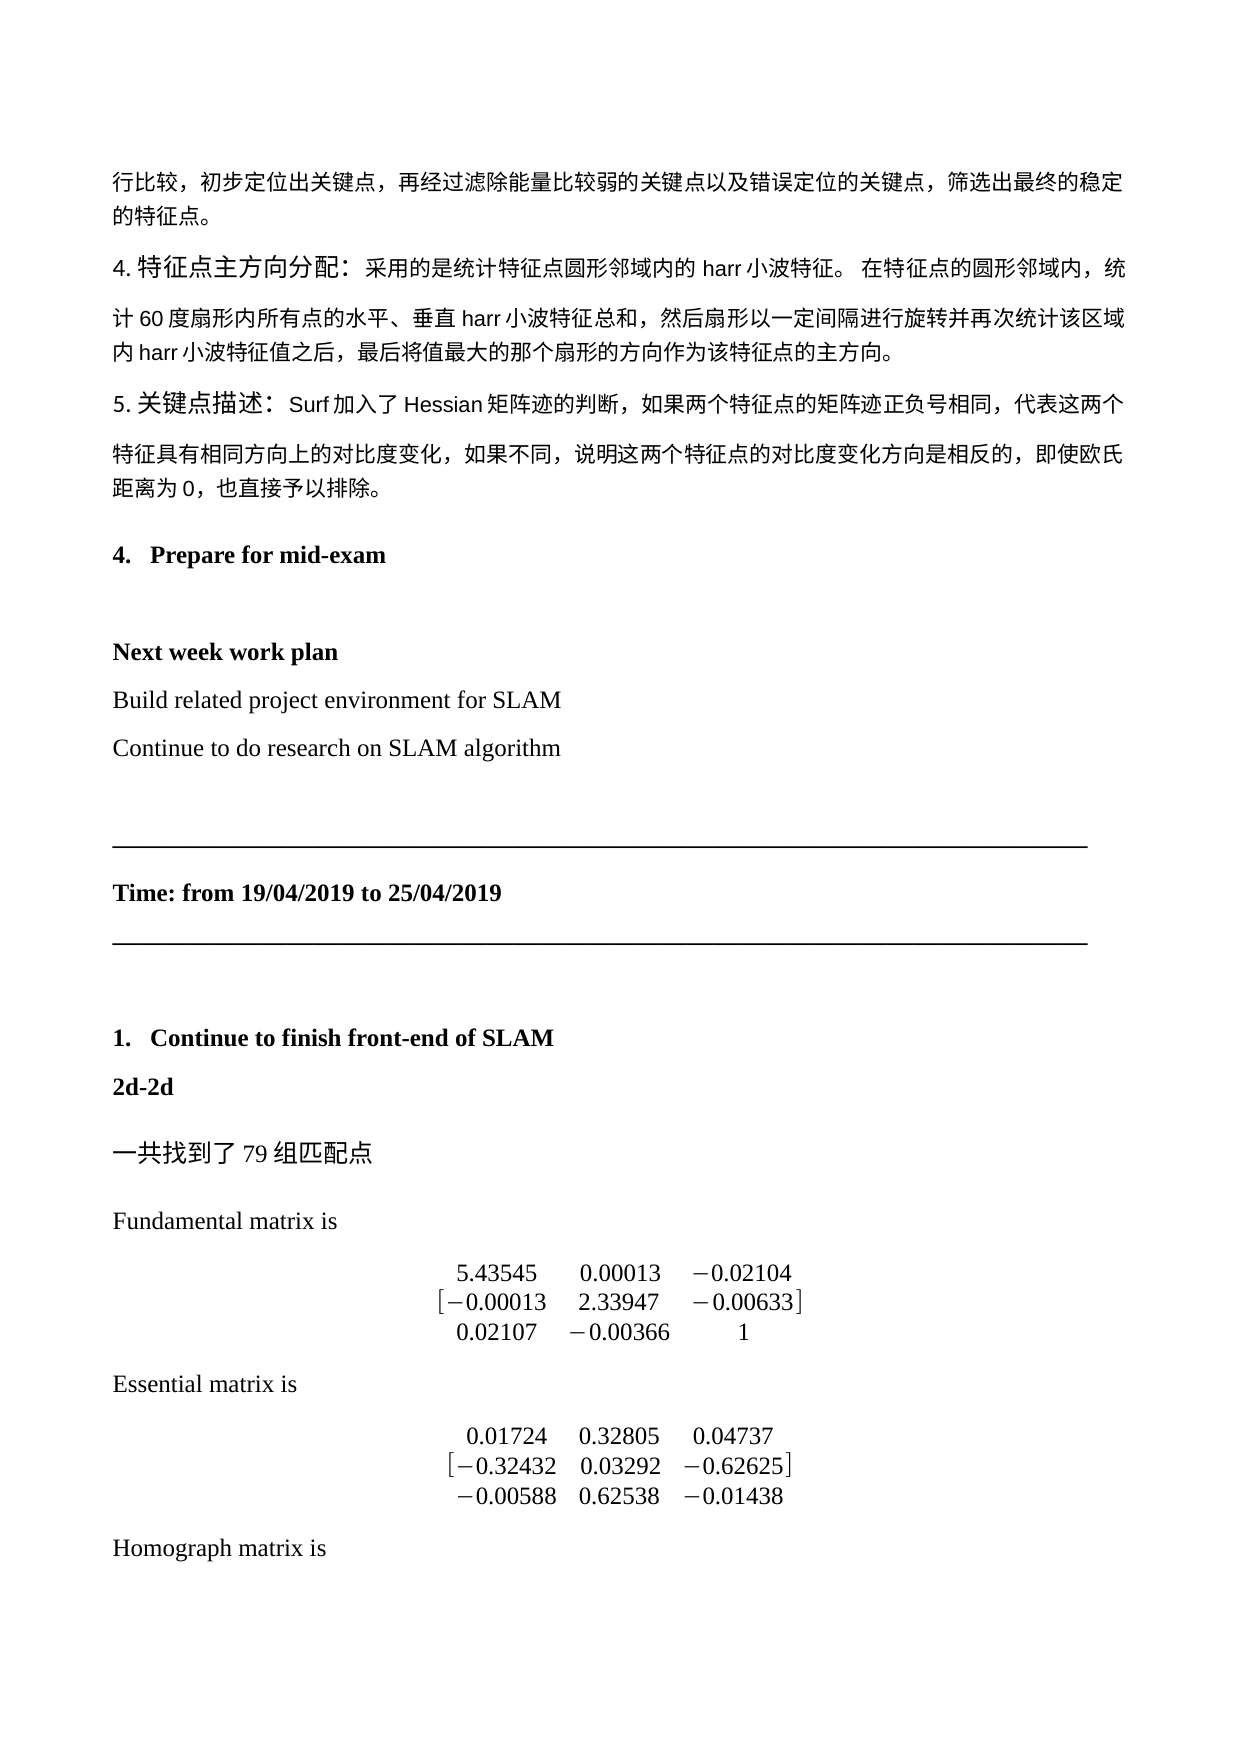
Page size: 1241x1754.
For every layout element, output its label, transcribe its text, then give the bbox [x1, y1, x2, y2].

text Next week work plan [112, 634, 1128, 668]
text Homograph matrix is [112, 1531, 1128, 1564]
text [112, 164, 1128, 232]
text 2d-2d [112, 1069, 1128, 1103]
text Build related project environment for SLAM [112, 682, 1128, 716]
text Fundamental matrix is [112, 1203, 1128, 1237]
text Essential matrix is [112, 1367, 1128, 1401]
text ——————————————————————————————————————— [112, 924, 1128, 958]
text Time: from 19/04/2019 to 25/04/2019 [112, 876, 1128, 910]
list Continue to finish front-end of SLAM [112, 1021, 1128, 1055]
text Continue to do research on SLAM algorithm [112, 731, 1128, 765]
text ——————————————————————————————————————— [112, 827, 1128, 861]
text 4. 特征点主方向分配：采用的是统计特征点圆形邻域内的harr小波特征。 在特征点的圆形邻域内，统计60度扇形内所有点的水平、垂直harr小波特征总和，然后扇形以一定间隔进行旋转并再次统计该区域内harr小波特征值之后，最后将值最大的那个扇形的方向作为该特征点的主方向。 [112, 232, 1128, 368]
text 一共找到了79 组匹配点 [112, 1117, 1128, 1185]
list Prepare for mid-exam [112, 537, 1128, 571]
text 5. 关键点描述：Surf加入了Hessian矩阵迹的判断，如果两个特征点的矩阵迹正负号相同，代表这两个特征具有相同方向上的对比度变化，如果不同，说明这两个特征点的对比度变化方向是相反的，即使欧氏距离为0，也直接予以排除。 [112, 368, 1128, 503]
